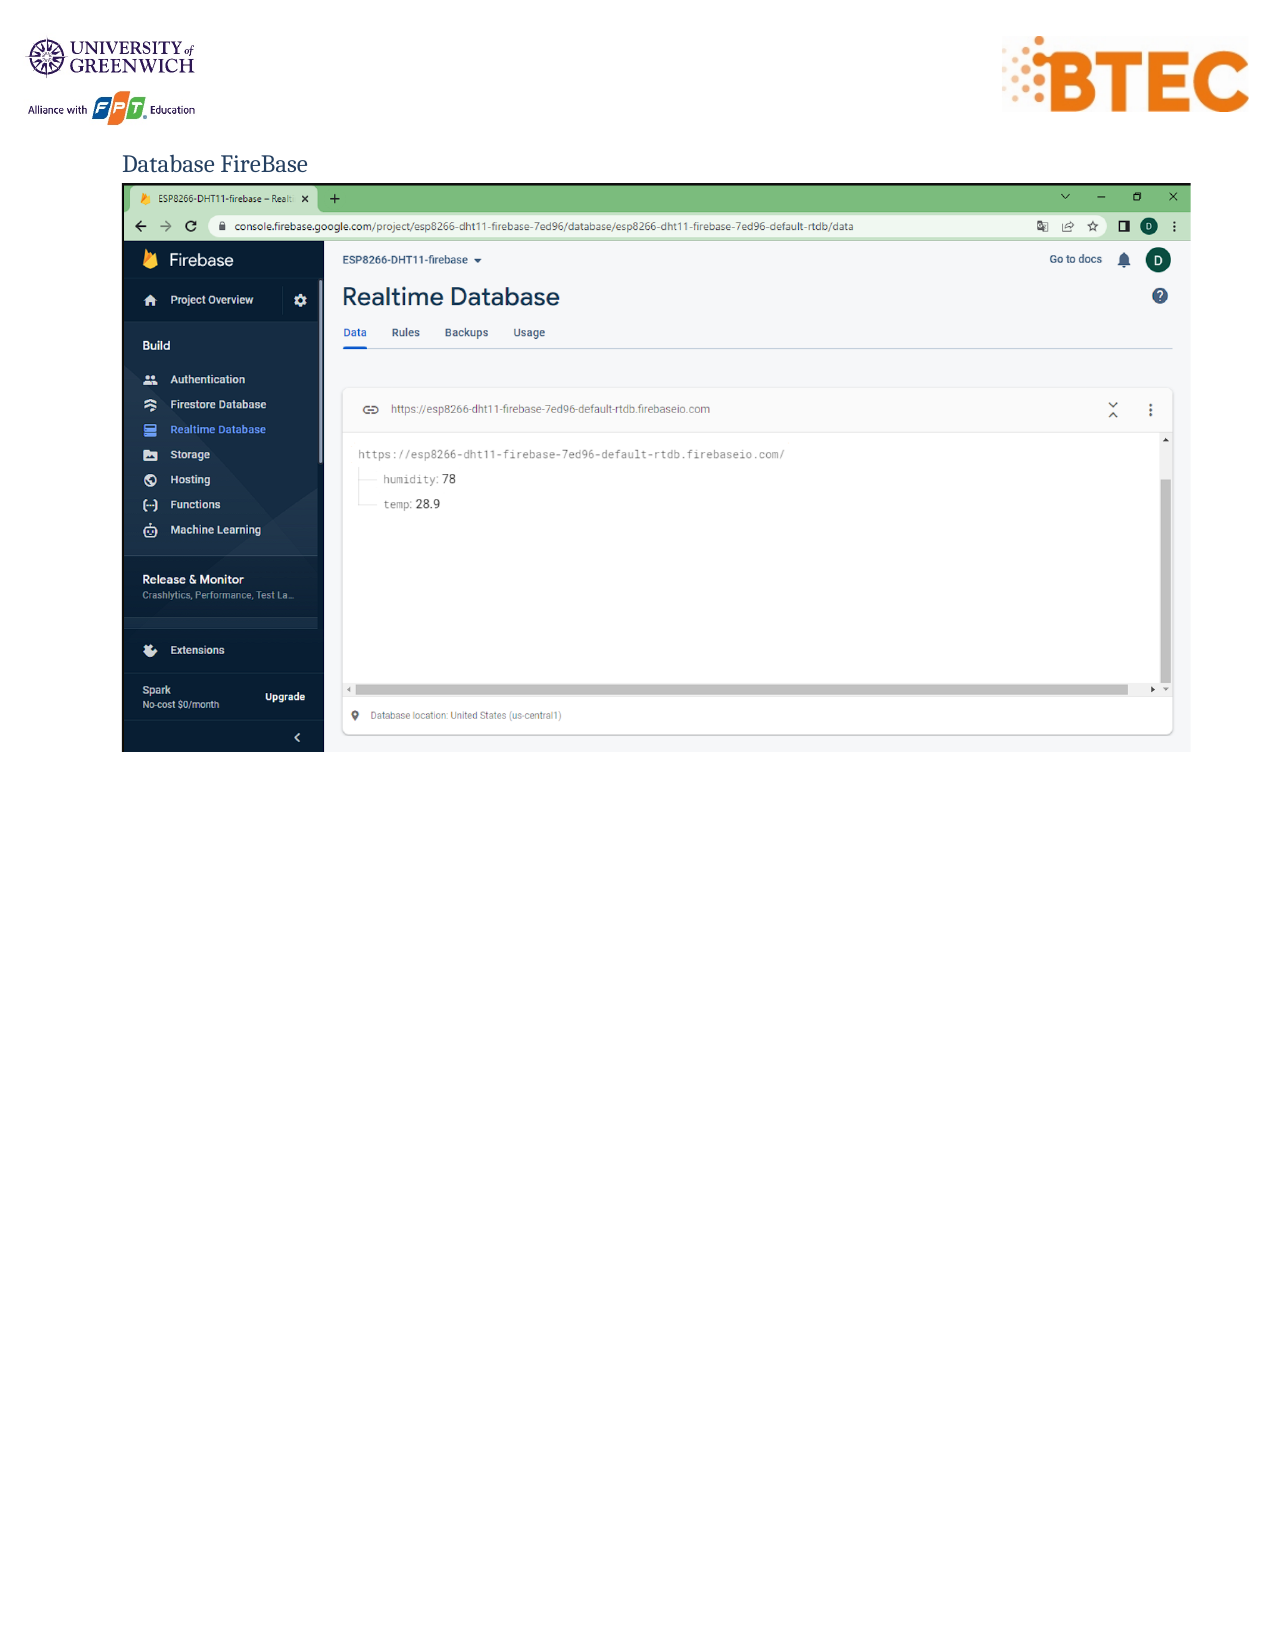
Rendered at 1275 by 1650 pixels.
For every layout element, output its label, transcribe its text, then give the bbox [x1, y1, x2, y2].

picture [121, 183, 1191, 752]
picture [1001, 36, 1249, 112]
picture [14, 25, 207, 136]
subtitle Database FireBase [122, 150, 1191, 179]
